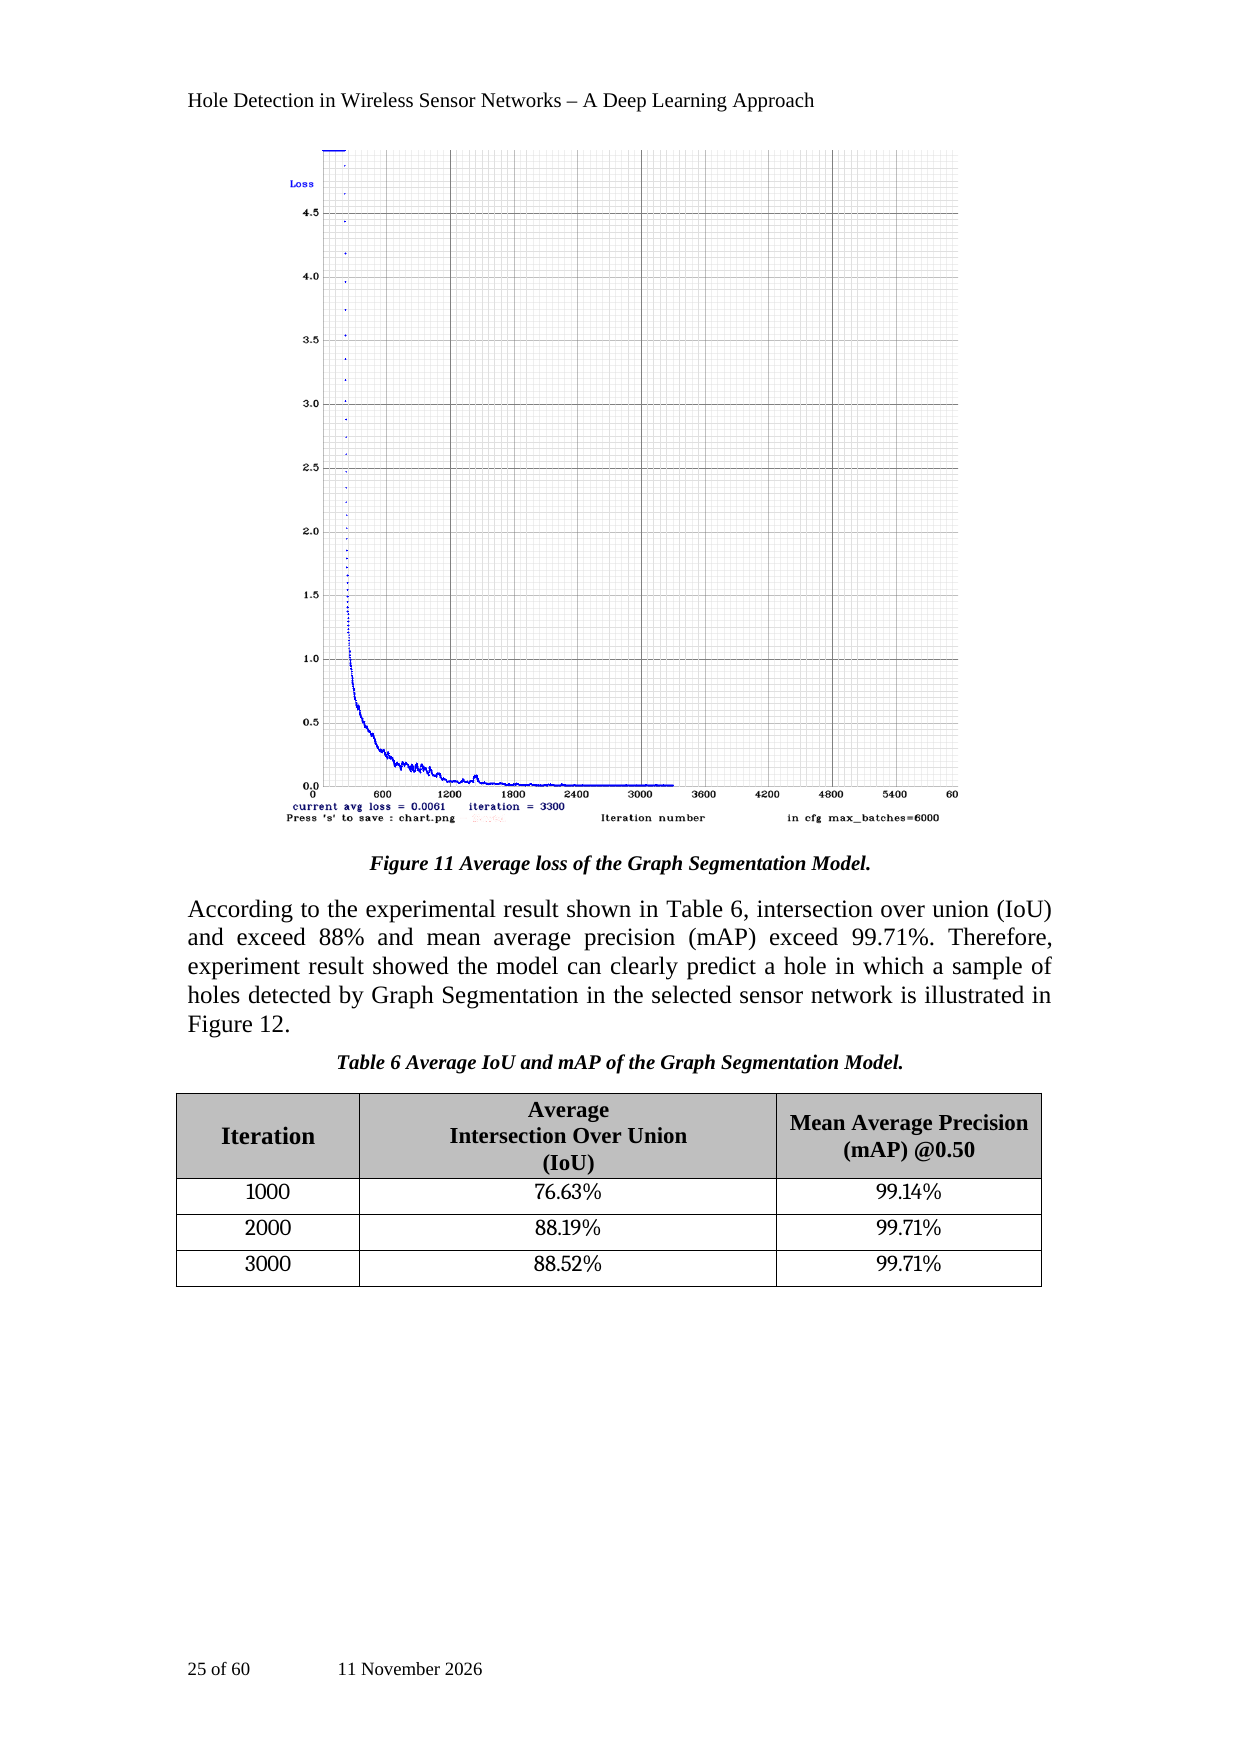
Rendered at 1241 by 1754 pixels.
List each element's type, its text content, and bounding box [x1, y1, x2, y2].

table_cell 88.19% [360, 1215, 776, 1250]
table_header Iteration [177, 1094, 359, 1178]
picture [282, 150, 959, 827]
table_cell 88.52% [360, 1251, 776, 1286]
text Figure 11 Average loss of the Graph Segmentation Model. [187, 851, 1053, 875]
table_cell 99.71% [777, 1251, 1041, 1286]
table_cell 99.71% [777, 1215, 1041, 1250]
table_cell 3000 [177, 1251, 359, 1286]
table_cell 1000 [177, 1179, 359, 1214]
text According to the experimental result shown in Table 6, intersection over union (IoU) and exceed 88% and mean average precision (mAP) exceed 99.71%. Therefore, experiment result showed the model can clearly predict a hole in which a sample of holes detected by Graph Segmentation in the selected sensor network is illustrated in Figure 12. [187, 894, 1053, 1037]
table_cell 99.14% [777, 1179, 1041, 1214]
text Table 6 Average IoU and mAP of the Graph Segmentation Model. [187, 1050, 1053, 1074]
table_header Average Intersection Over Union (IoU) [360, 1094, 776, 1178]
table_header Mean Average Precision (mAP) @0.50 [777, 1094, 1041, 1178]
table_cell 2000 [177, 1215, 359, 1250]
table_cell 76.63% [360, 1179, 776, 1214]
